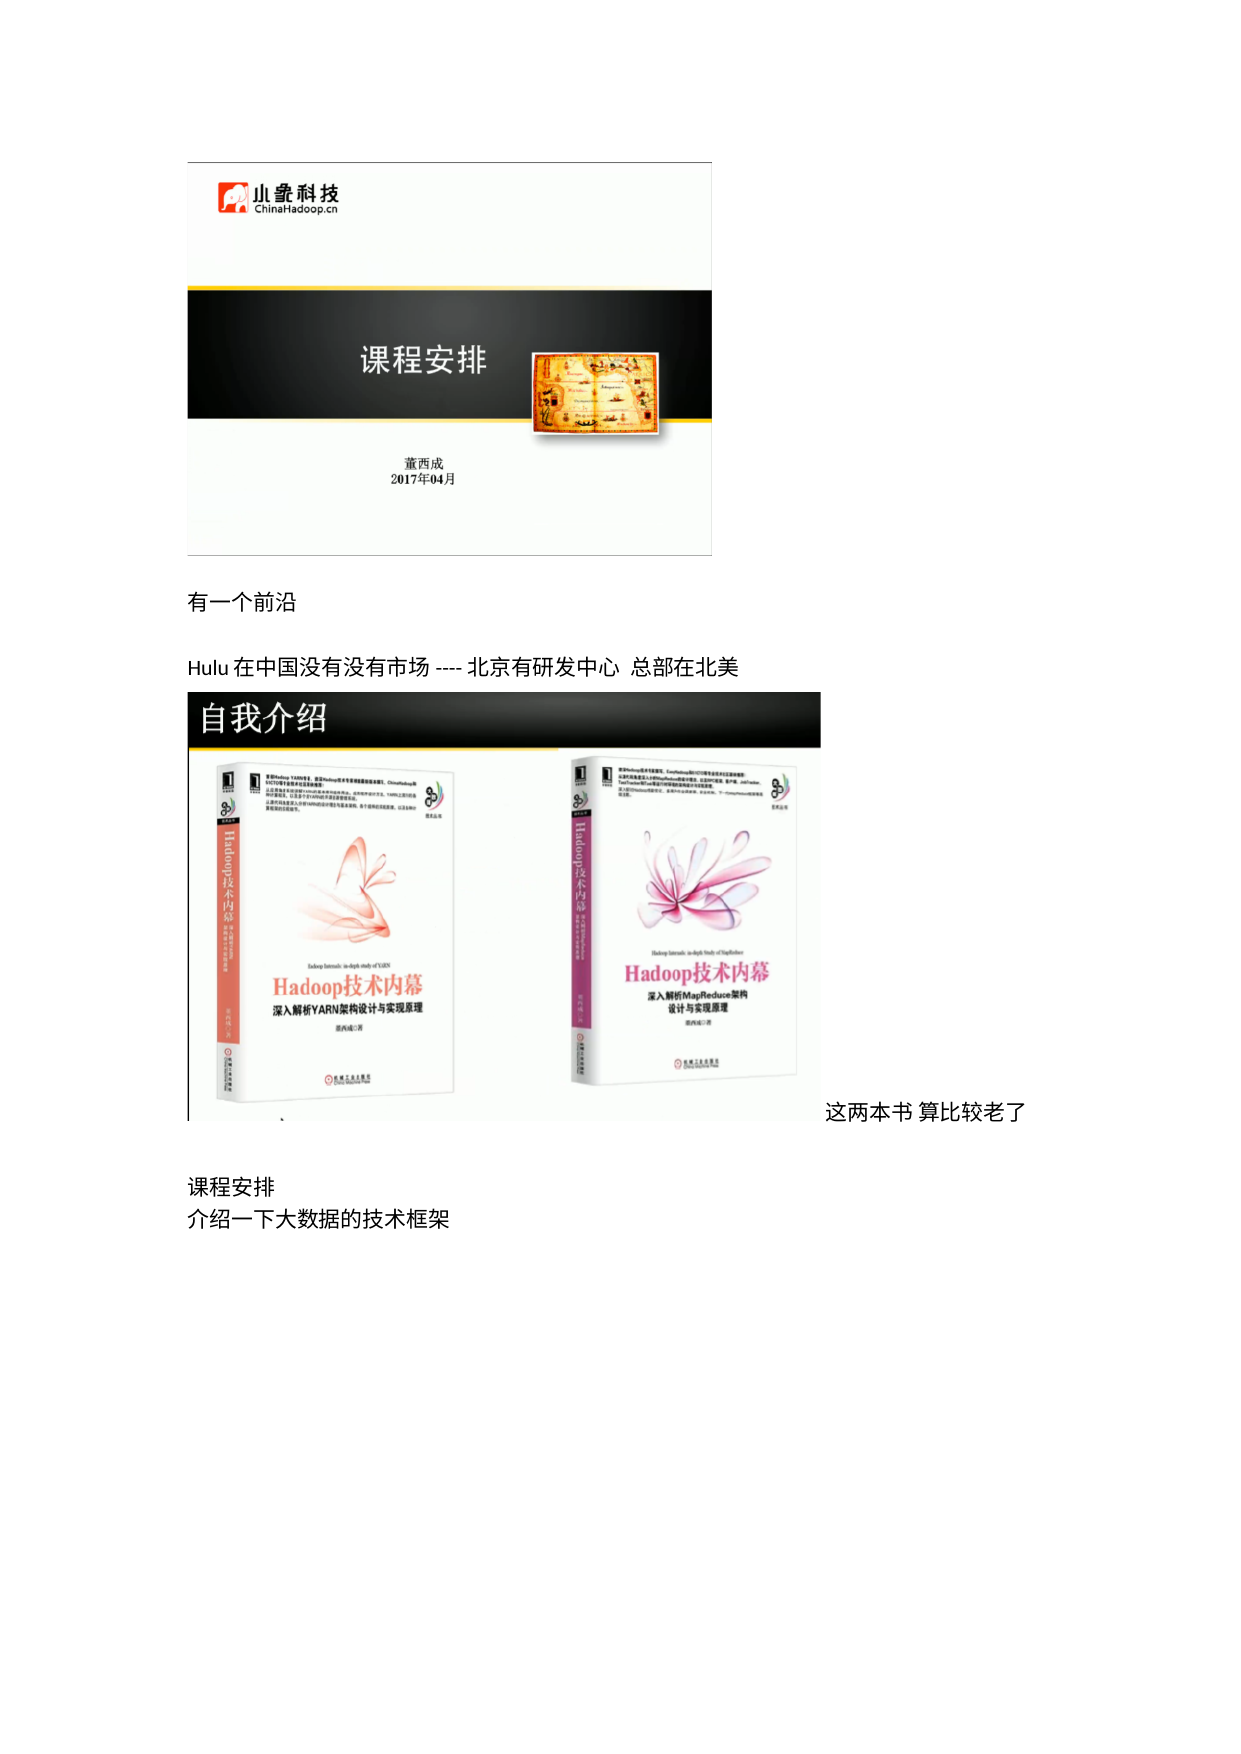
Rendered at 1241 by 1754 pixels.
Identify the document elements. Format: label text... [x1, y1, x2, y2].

text 介绍一下大数据的技术框架 [187, 1202, 1053, 1234]
picture [187, 162, 712, 556]
text Hulu在中国没有没有市场 ---- 北京有研发中心 总部在北美 [187, 649, 1053, 682]
text 课程安排 [187, 1169, 1053, 1202]
text 有一个前沿 [187, 584, 1053, 617]
picture [187, 692, 821, 1121]
